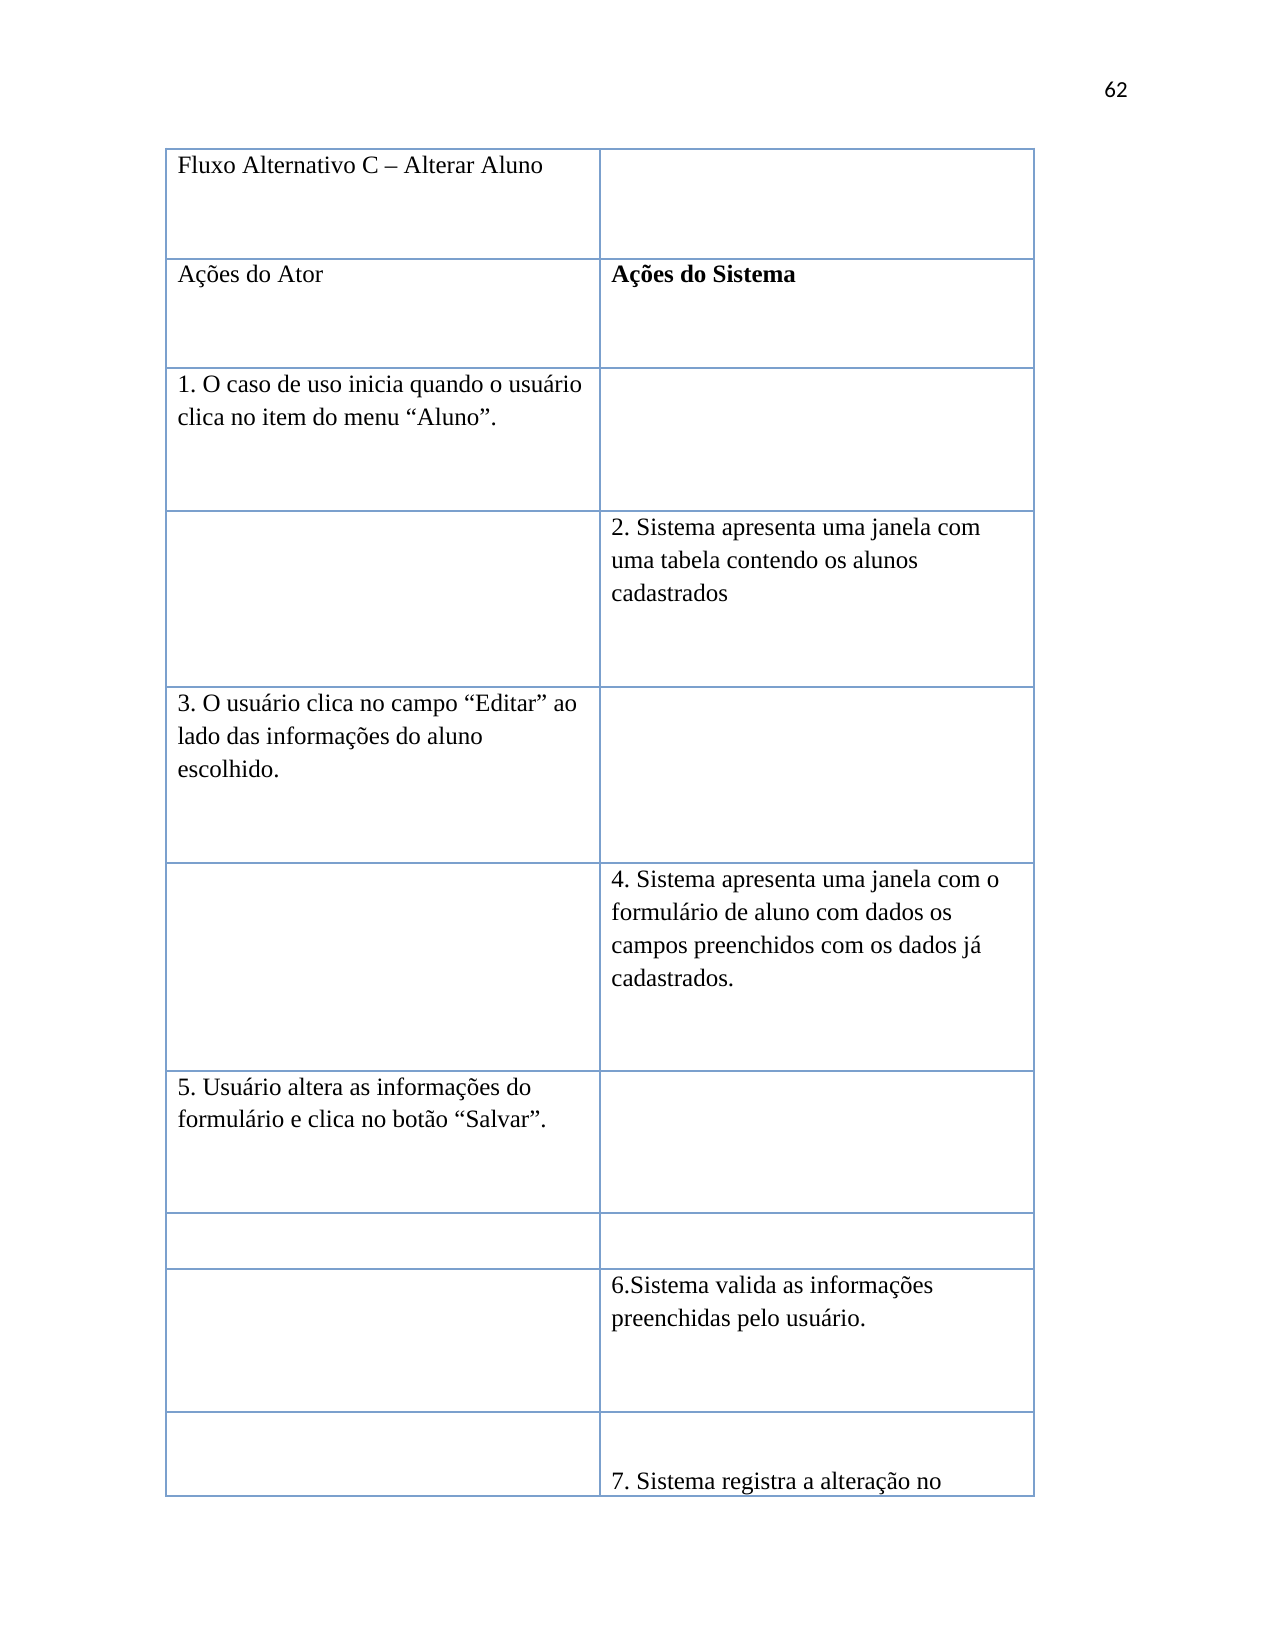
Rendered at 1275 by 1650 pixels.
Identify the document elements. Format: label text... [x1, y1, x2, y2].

table_cell [601, 688, 1033, 862]
table_cell 6.Sistema valida as informações preenchidas pelo usuário. [601, 1270, 1033, 1411]
table_cell [167, 512, 599, 686]
table_cell 1. O caso de uso inicia quando o usuário clica no item do menu “Aluno”. [167, 369, 599, 510]
table_cell [601, 1072, 1033, 1212]
table_cell Ações do Ator [167, 260, 599, 367]
table_cell [601, 150, 1033, 257]
table_cell Ações do Sistema [601, 260, 1033, 367]
table_cell Fluxo Alternativo C – Alterar Aluno [167, 150, 599, 257]
table_cell 3. O usuário clica no campo “Editar” ao lado das informações do aluno escolhido. [167, 688, 599, 862]
table_cell [167, 864, 599, 1069]
table_cell 2. Sistema apresenta uma janela com uma tabela contendo os alunos cadastrados [601, 512, 1033, 686]
table_cell [601, 1214, 1033, 1268]
table_cell 4. Sistema apresenta uma janela com o formulário de aluno com dados os campos preenchidos com os dados já cadastrados. [601, 864, 1033, 1069]
table_cell [167, 1413, 599, 1495]
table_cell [601, 1413, 1033, 1495]
table_cell 5. Usuário altera as informações do formulário e clica no botão “Salvar”. [167, 1072, 599, 1212]
table_cell [167, 1214, 599, 1268]
table_cell [167, 1270, 599, 1411]
table_cell [601, 369, 1033, 510]
